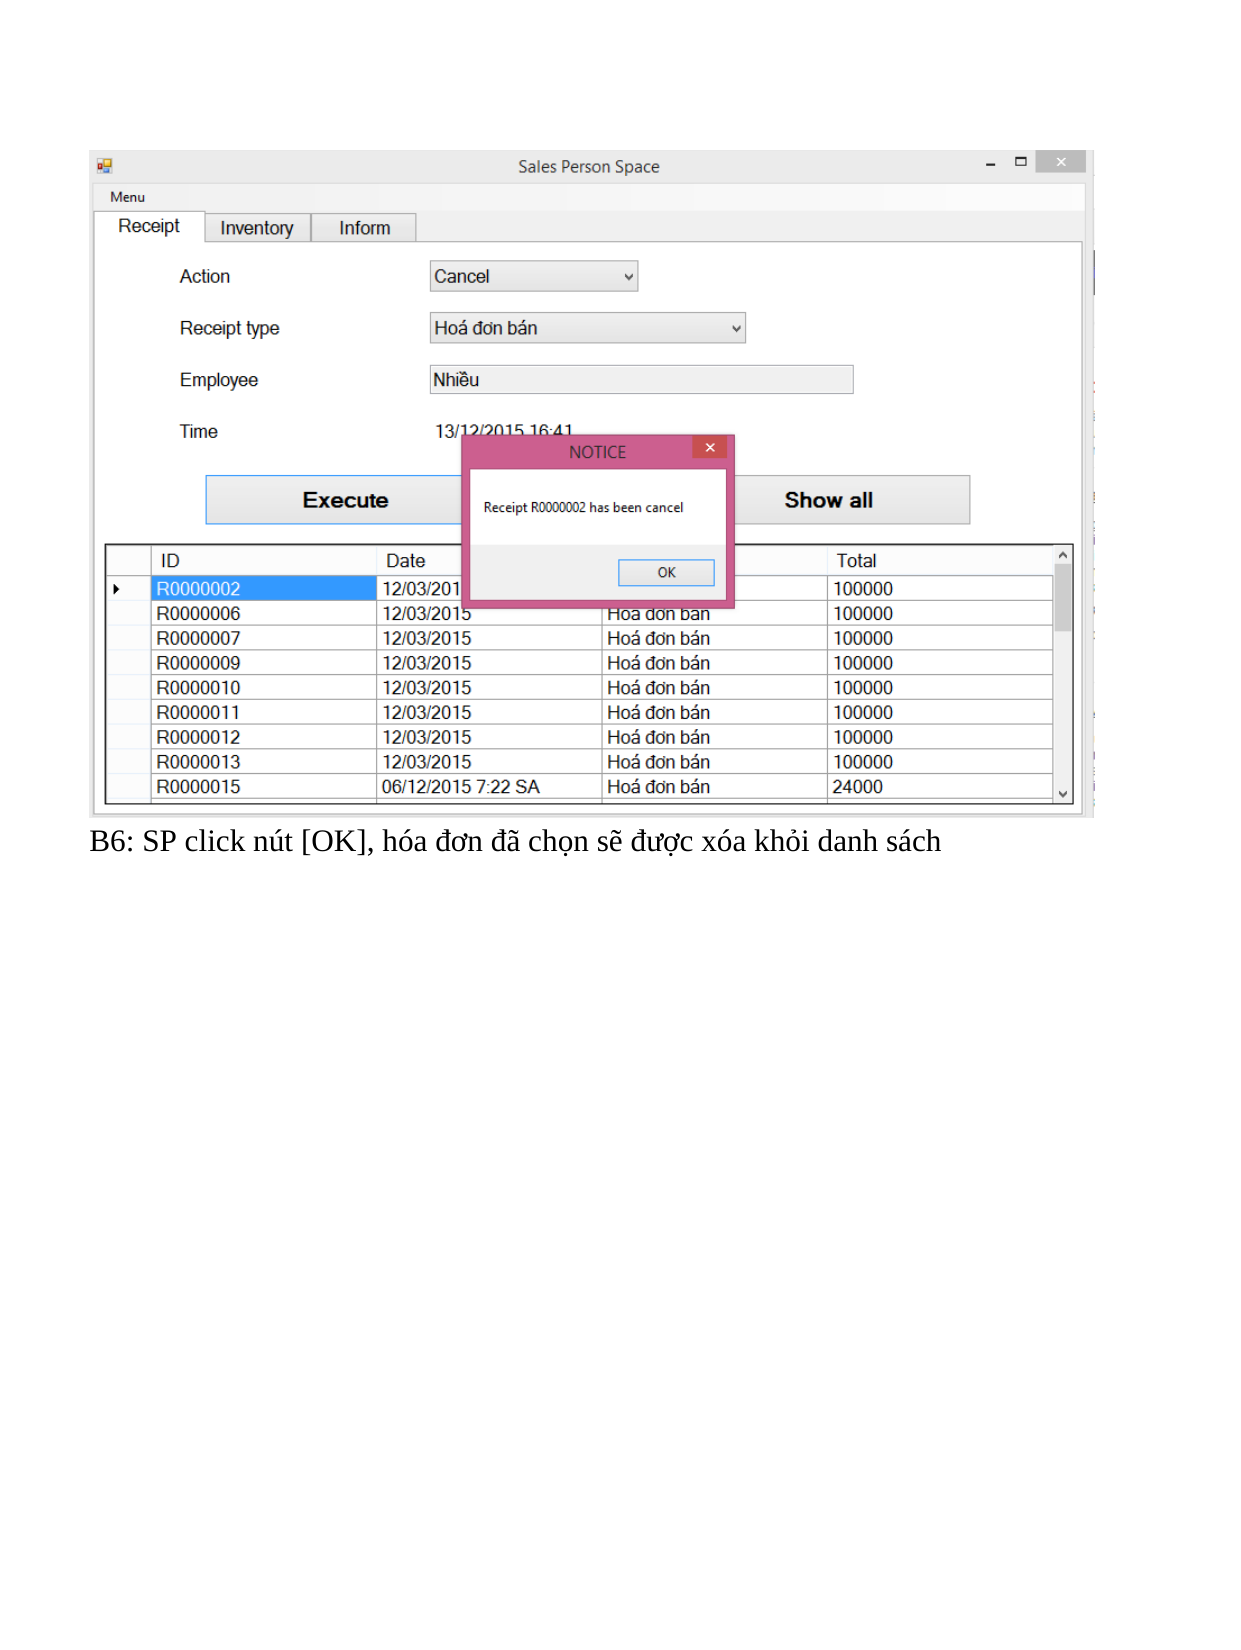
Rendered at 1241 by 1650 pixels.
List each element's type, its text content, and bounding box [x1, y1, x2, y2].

text B6: SP click nút [OK], hóa đơn đã chọn sẽ được xóa khỏi danh sách [89, 822, 1180, 858]
picture [89, 150, 1095, 818]
